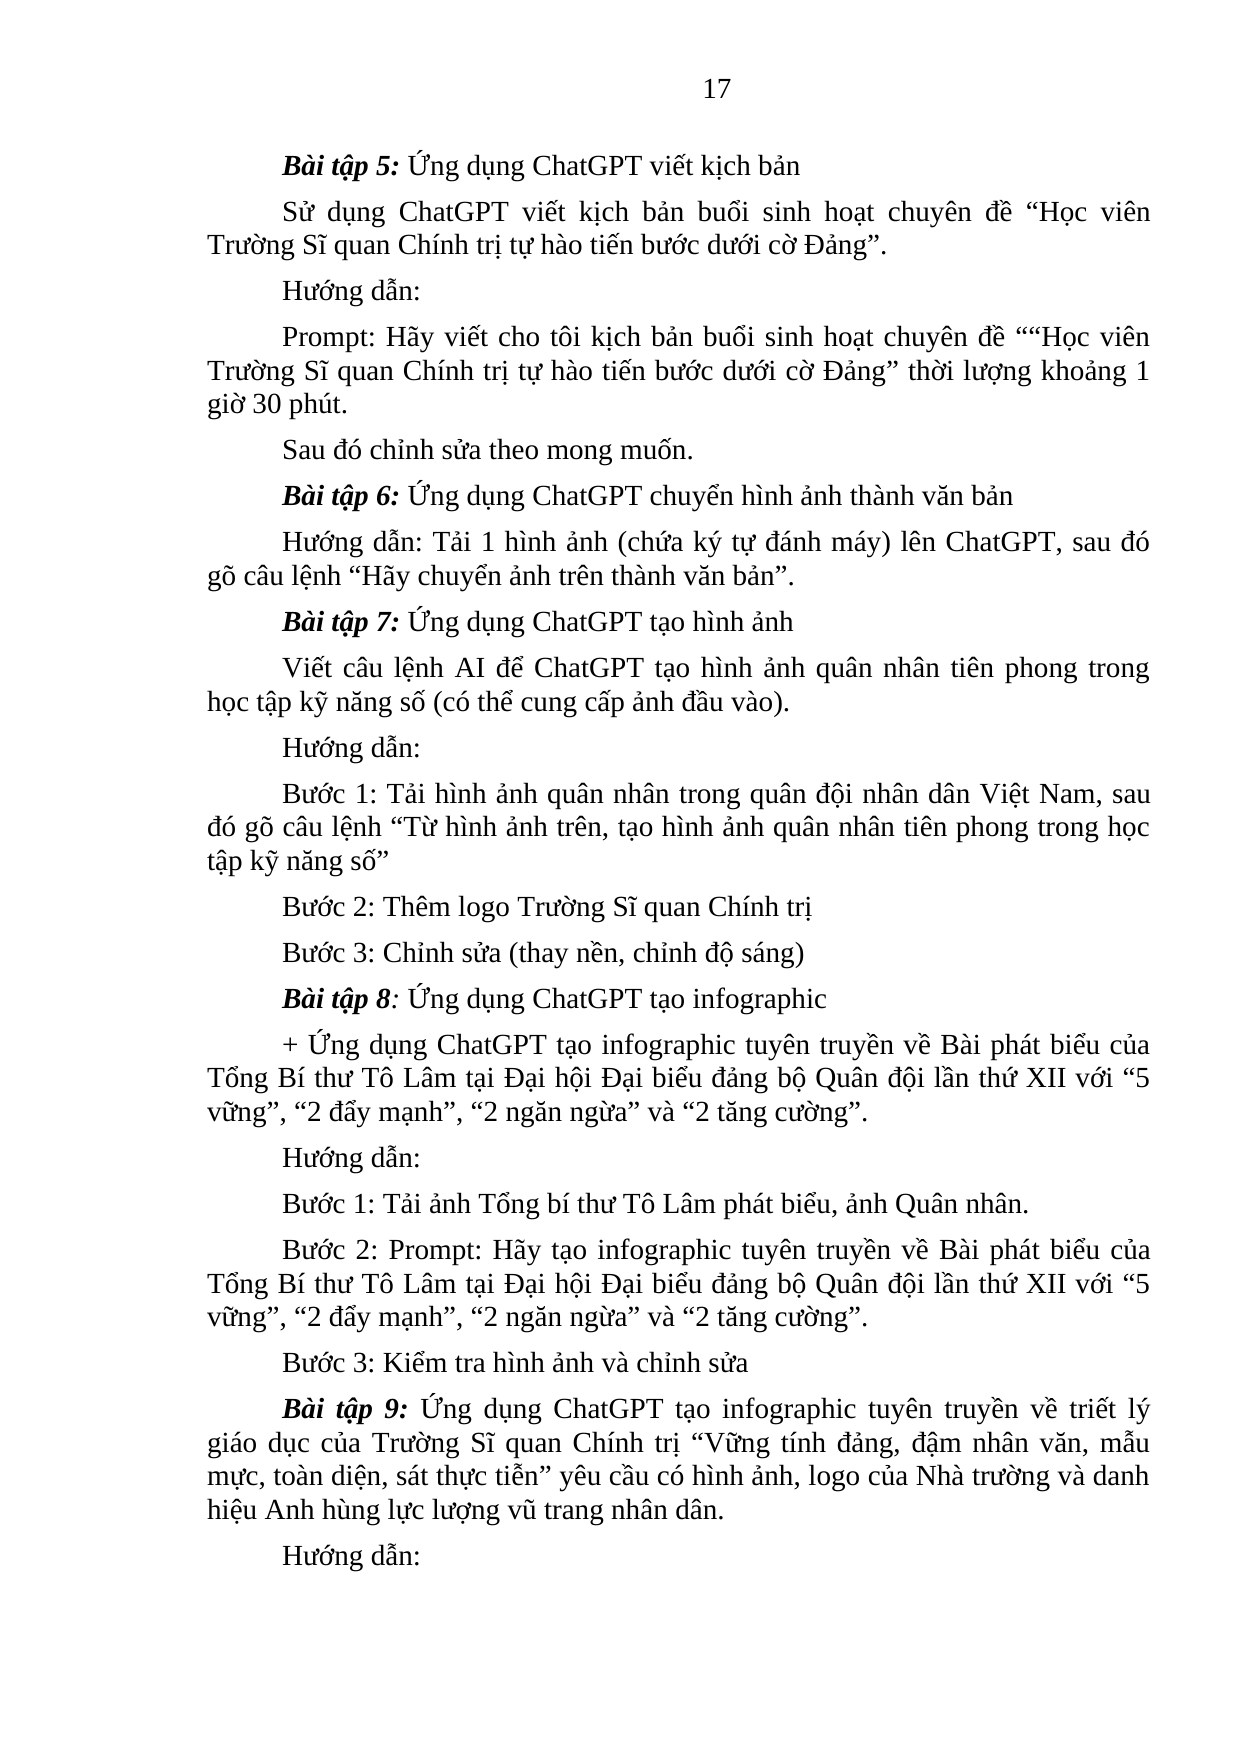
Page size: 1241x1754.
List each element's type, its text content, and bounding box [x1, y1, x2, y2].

text + Ứng dụng ChatGPT tạo infographic tuyên truyền về Bài phát biểu của Tổng Bí thư Tô Lâm tại Đại hội Đại biểu đảng bộ Quân đội lần thứ XII với “5 vững”, “2 đẩy mạnh”, “2 ngăn ngừa” và “2 tăng cường”. [207, 1027, 1152, 1128]
text Sử dụng ChatGPT viết kịch bản buổi sinh hoạt chuyên đề “Học viên Trường Sĩ quan Chính trị tự hào tiến bước dưới cờ Đảng”. [207, 194, 1152, 261]
text Bài tập 8: Ứng dụng ChatGPT tạo infographic [207, 981, 1152, 1014]
text Bài tập 7: Ứng dụng ChatGPT tạo hình ảnh [207, 604, 1152, 638]
text Hướng dẫn: [207, 1538, 1152, 1572]
text Bài tập 9: Ứng dụng ChatGPT tạo infographic tuyên truyền về triết lý giáo dục của Trường Sĩ quan Chính trị “Vững tính đảng, đậm nhân văn, mẫu mực, toàn diện, sát thực tiễn” yêu cầu có hình ảnh, logo của Nhà trường và danh hiệu Anh hùng lực lượng vũ trang nhân dân. [207, 1391, 1152, 1526]
text Hướng dẫn: [207, 1140, 1152, 1174]
text Bài tập 6: Ứng dụng ChatGPT chuyển hình ảnh thành văn bản [207, 478, 1152, 512]
text Viết câu lệnh AI để ChatGPT tạo hình ảnh quân nhân tiên phong trong học tập kỹ năng số (có thể cung cấp ảnh đầu vào). [207, 650, 1152, 717]
text Bước 2: Prompt: Hãy tạo infographic tuyên truyền về Bài phát biểu của Tổng Bí thư Tô Lâm tại Đại hội Đại biểu đảng bộ Quân đội lần thứ XII với “5 vững”, “2 đẩy mạnh”, “2 ngăn ngừa” và “2 tăng cường”. [207, 1232, 1152, 1333]
text Hướng dẫn: Tải 1 hình ảnh (chứa ký tự đánh máy) lên ChatGPT, sau đó gõ câu lệnh “Hãy chuyển ảnh trên thành văn bản”. [207, 524, 1152, 592]
text Bước 2: Thêm logo Trường Sĩ quan Chính trị [207, 889, 1152, 922]
text Hướng dẫn: [207, 730, 1152, 763]
text Bước 3: Kiểm tra hình ảnh và chỉnh sửa [207, 1345, 1152, 1379]
text Prompt: Hãy viết cho tôi kịch bản buổi sinh hoạt chuyên đề ““Học viên Trường Sĩ quan Chính trị tự hào tiến bước dưới cờ Đảng” thời lượng khoảng 1 giờ 30 phút. [207, 319, 1152, 420]
text Bước 1: Tải ảnh Tổng bí thư Tô Lâm phát biểu, ảnh Quân nhân. [207, 1186, 1152, 1220]
text Sau đó chỉnh sửa theo mong muốn. [207, 432, 1152, 466]
text Bài tập 5: Ứng dụng ChatGPT viết kịch bản [207, 148, 1152, 181]
text Bước 1: Tải hình ảnh quân nhân trong quân đội nhân dân Việt Nam, sau đó gõ câu lệnh “Từ hình ảnh trên, tạo hình ảnh quân nhân tiên phong trong học tập kỹ năng số” [207, 776, 1152, 876]
text Bước 3: Chỉnh sửa (thay nền, chỉnh độ sáng) [207, 935, 1152, 968]
text Hướng dẫn: [207, 273, 1152, 307]
